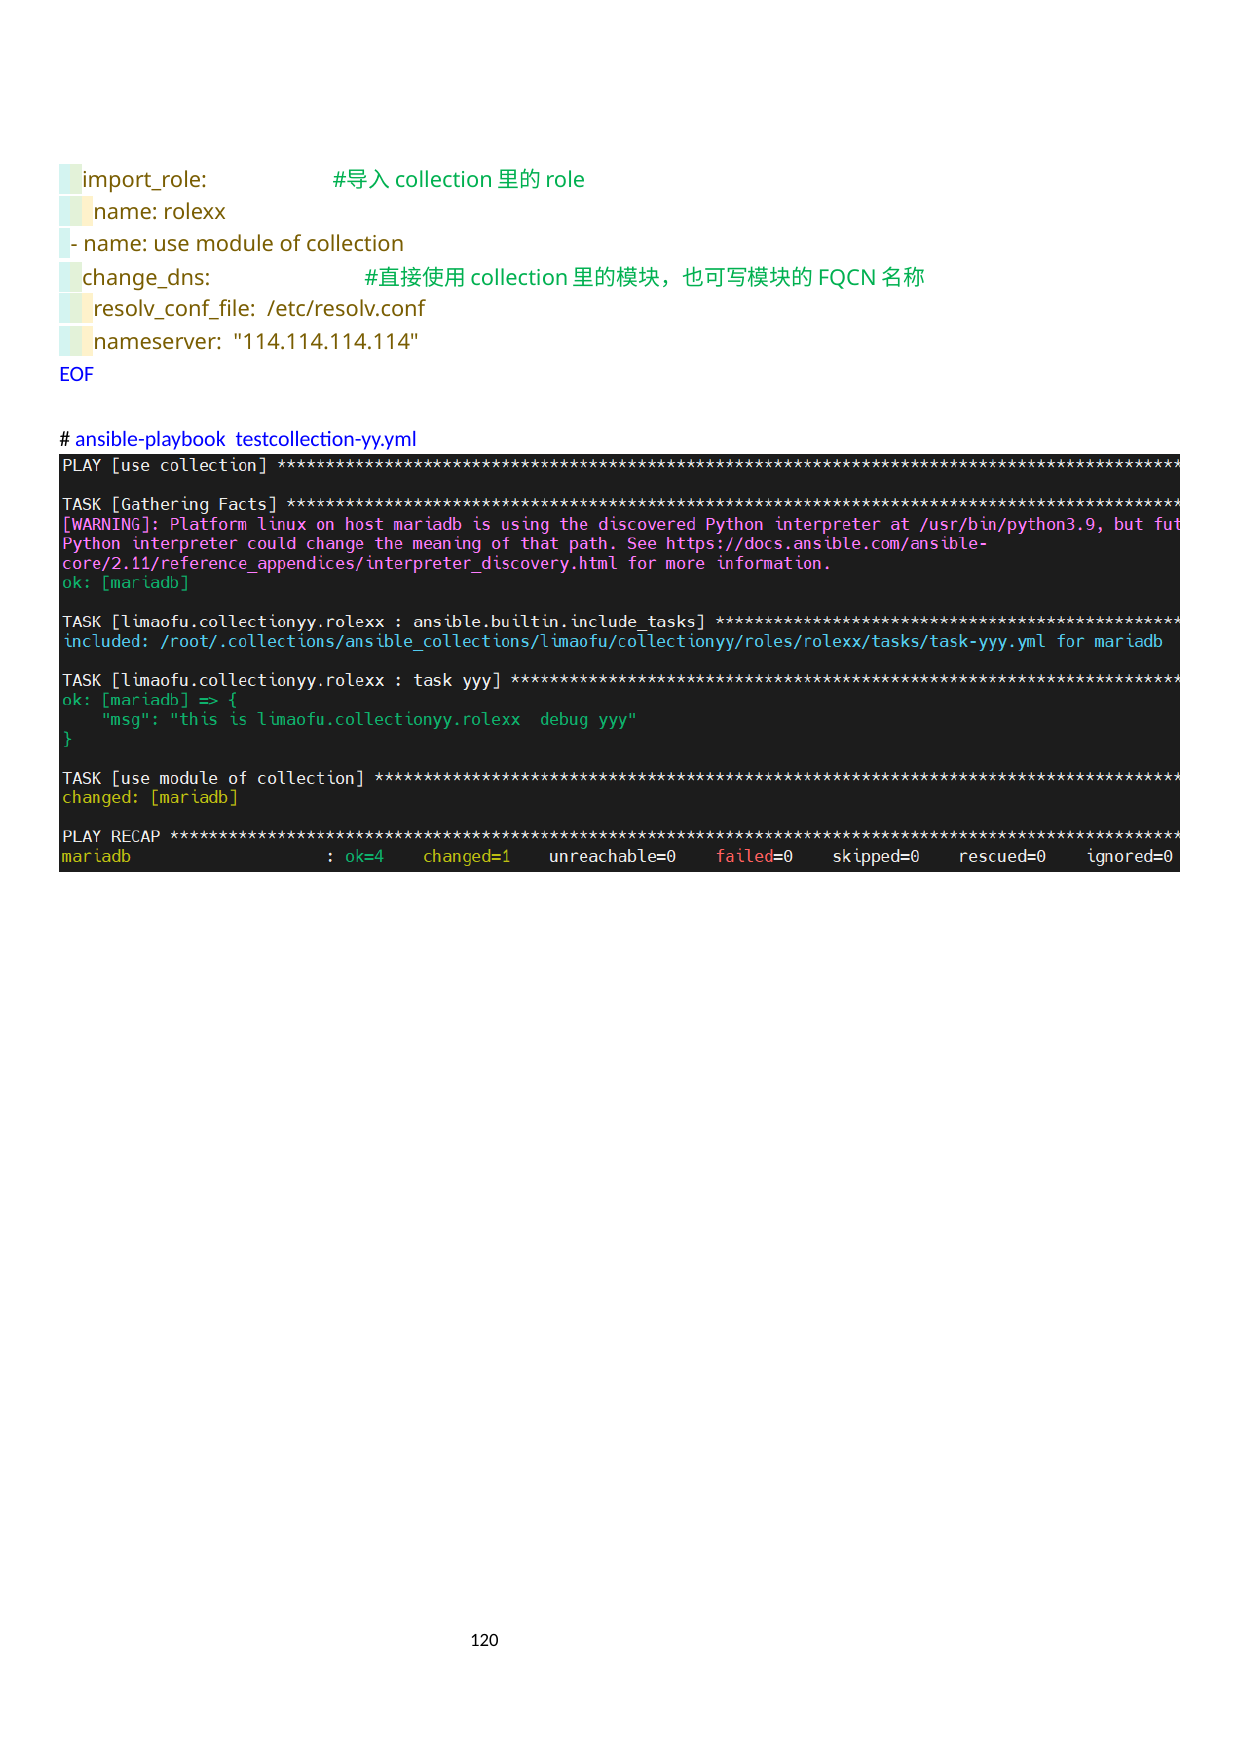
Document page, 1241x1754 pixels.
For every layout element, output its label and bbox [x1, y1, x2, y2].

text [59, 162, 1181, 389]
picture [59, 454, 1180, 872]
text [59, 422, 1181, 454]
